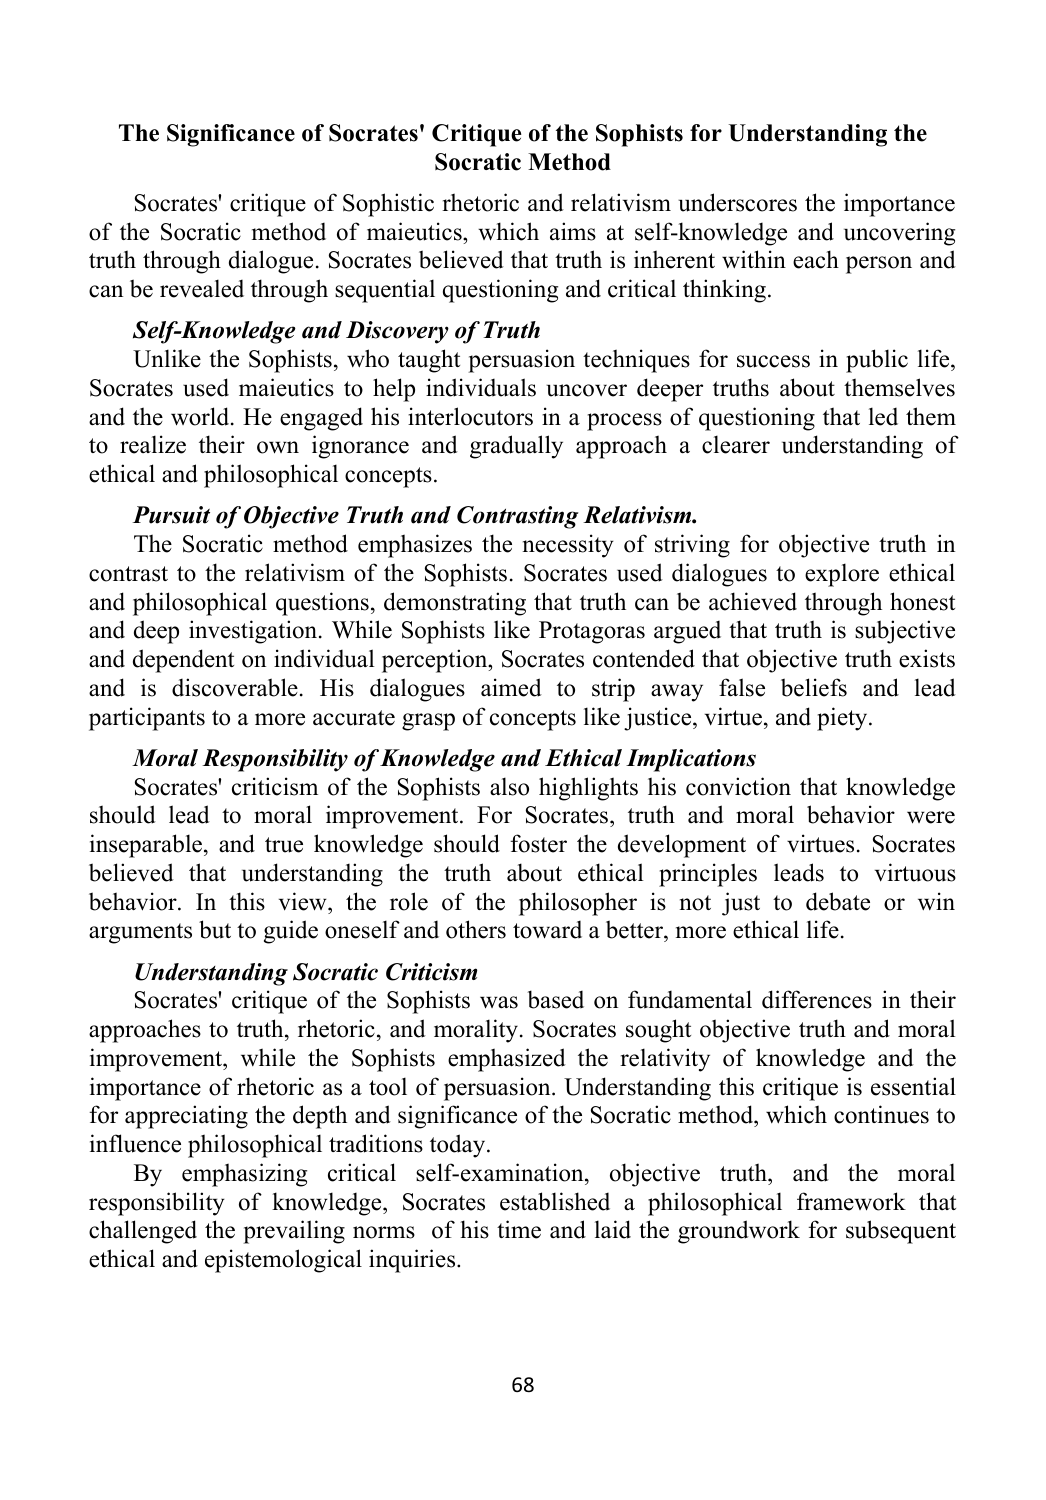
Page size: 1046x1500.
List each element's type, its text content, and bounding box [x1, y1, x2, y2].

text Self-Knowledge and Discovery of Truth [89, 316, 957, 344]
text The Socratic method emphasizes the necessity of striving for objective truth in contrast to the relativism of the Sophists. Socrates used dialogues to explore ethical and philosophical questions, demonstrating that truth can be achieved through honest and deep investigation. While Sophists like Protagoras argued that truth is subjective and dependent on individual perception, Socrates contended that objective truth exists and is discoverable. His dialogues aimed to strip away false beliefs and lead participants to a more accurate grasp of concepts like justice, virtue, and piety. [89, 529, 957, 731]
text Understanding Socratic Criticism [89, 957, 957, 986]
text Pursuit of Objective Truth and Contrasting Relativism. [89, 501, 957, 529]
text By emphasizing critical self-examination, objective truth, and the moral responsibility of knowledge, Socrates established a philosophical framework that challenged the prevailing norms of his time and laid the groundwork for subsequent ethical and epistemological inquiries. [89, 1158, 957, 1273]
text Socrates' criticism of the Sophists also highlights his conviction that knowledge should lead to moral improvement. For Socrates, truth and moral behavior were inseparable, and true knowledge should foster the development of virtues. Socrates believed that understanding the truth about ethical principles leads to virtuous behavior. In this view, the role of the philosopher is not just to debate or win arguments but to guide oneself and others toward a better, more ethical life. [89, 772, 957, 944]
text Socrates' critique of the Sophists was based on fundamental differences in their approaches to truth, rhetoric, and morality. Socrates sought objective truth and moral improvement, while the Sophists emphasized the relativity of knowledge and the importance of rhetoric as a tool of persuasion. Understanding this critique is essential for appreciating the depth and significance of the Socratic method, which continues to influence philosophical traditions today. [89, 986, 957, 1158]
text The Significance of Socrates' Critique of the Sophists for Understanding the Socratic Method [89, 118, 957, 176]
text Socrates' critique of Sophistic rhetoric and relativism underscores the importance of the Socratic method of maieutics, which aims at self-knowledge and uncovering truth through dialogue. Socrates believed that truth is inherent within each person and can be revealed through sequential questioning and critical thinking. [89, 188, 957, 303]
text Moral Responsibility of Knowledge and Ethical Implications [89, 743, 957, 772]
text Unlike the Sophists, who taught persuasion techniques for success in public life, Socrates used maieutics to help individuals uncover deeper truths about themselves and the world. He engaged his interlocutors in a process of questioning that led them to realize their own ignorance and gradually approach a clearer understanding of ethical and philosophical concepts. [89, 344, 957, 488]
